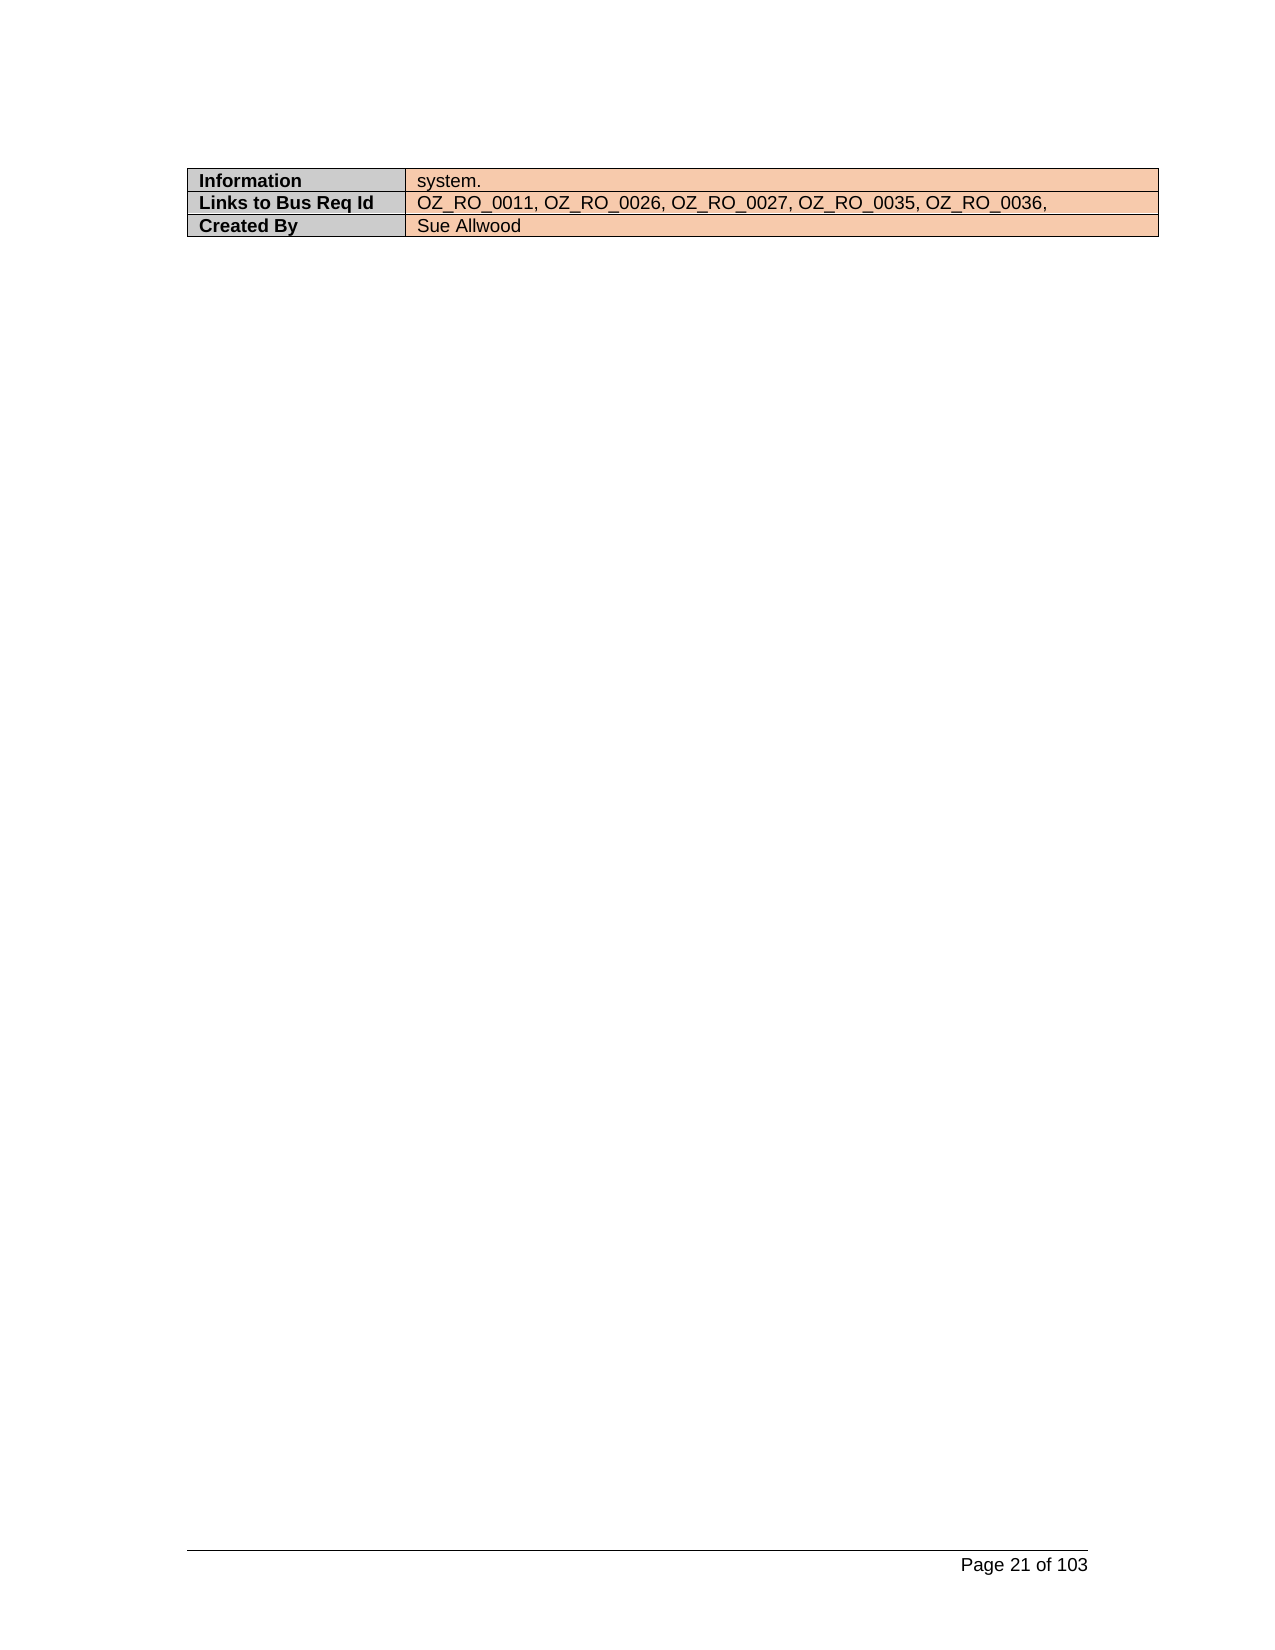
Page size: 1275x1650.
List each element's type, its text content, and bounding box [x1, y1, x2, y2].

table_cell OZ_RO_0011, OZ_RO_0026, OZ_RO_0027, OZ_RO_0035, OZ_RO_0036, [406, 192, 1158, 213]
table_cell Sue Allwood [406, 215, 1158, 236]
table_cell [406, 169, 1158, 191]
table_cell Created By [188, 215, 405, 236]
table_cell Links to Bus Req Id [188, 192, 405, 213]
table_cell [188, 169, 405, 191]
